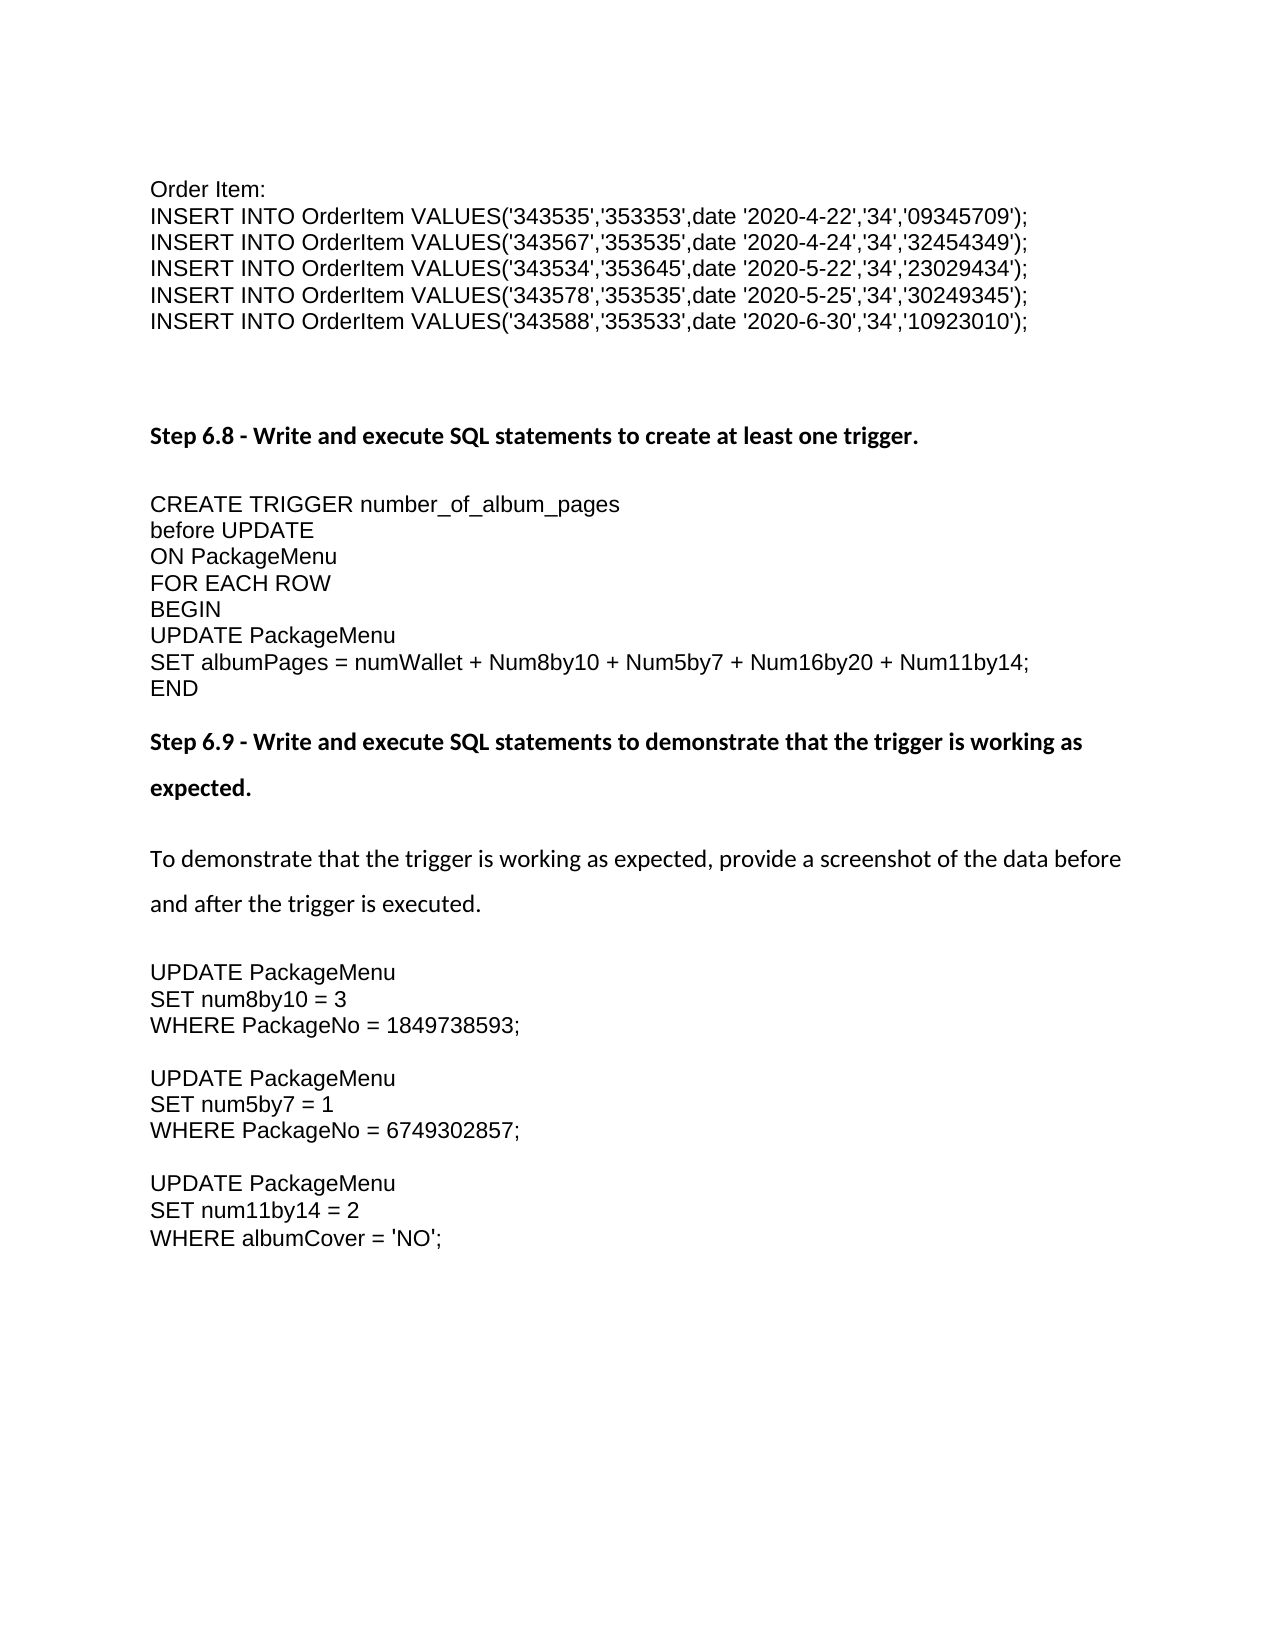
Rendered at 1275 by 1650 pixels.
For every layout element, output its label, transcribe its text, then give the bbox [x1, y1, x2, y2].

text To demonstrate that the trigger is working as expected, provide a screenshot of the data before and after the trigger is executed. [150, 843, 1125, 919]
text BEGIN [150, 596, 1125, 622]
text ON PackageMenu [150, 543, 1125, 570]
text INSERT INTO OrderItem VALUES('343588','353533',date '2020-6-30','34','10923010'); [150, 308, 1125, 334]
text INSERT INTO OrderItem VALUES('343534','353645',date '2020-5-22','34','23029434'); [150, 255, 1125, 282]
text Step 6.8 - Write and execute SQL statements to create at least one trigger. [150, 420, 1125, 450]
text UPDATE PackageMenu [150, 1170, 1125, 1197]
text SET num5by7 = 1 [150, 1091, 1125, 1117]
text SET num11by14 = 2 [150, 1197, 1125, 1223]
text END [150, 675, 1125, 701]
text WHERE albumCover = 'NO'; [150, 1223, 1125, 1252]
text INSERT INTO OrderItem VALUES('343578','353535',date '2020-5-25','34','30249345'); [150, 282, 1125, 308]
text Order Item: [150, 176, 1125, 203]
text Step 6.9 - Write and execute SQL statements to demonstrate that the trigger is working as expected. [150, 726, 1125, 803]
text INSERT INTO OrderItem VALUES('343567','353535',date '2020-4-24','34','32454349'); [150, 229, 1125, 255]
text before UPDATE [150, 517, 1125, 543]
text WHERE PackageNo = 6749302857; [150, 1117, 1125, 1144]
text CREATE TRIGGER number_of_album_pages [150, 491, 1125, 517]
text UPDATE PackageMenu [150, 1065, 1125, 1091]
text INSERT INTO OrderItem VALUES('343535','353353',date '2020-4-22','34','09345709'); [150, 203, 1125, 229]
text UPDATE PackageMenu [150, 959, 1125, 986]
text UPDATE PackageMenu [150, 622, 1125, 649]
text SET albumPages = numWallet + Num8by10 + Num5by7 + Num16by20 + Num11by14; [150, 649, 1125, 675]
text SET num8by10 = 3 [150, 986, 1125, 1012]
text WHERE PackageNo = 1849738593; [150, 1012, 1125, 1038]
text FOR EACH ROW [150, 570, 1125, 596]
